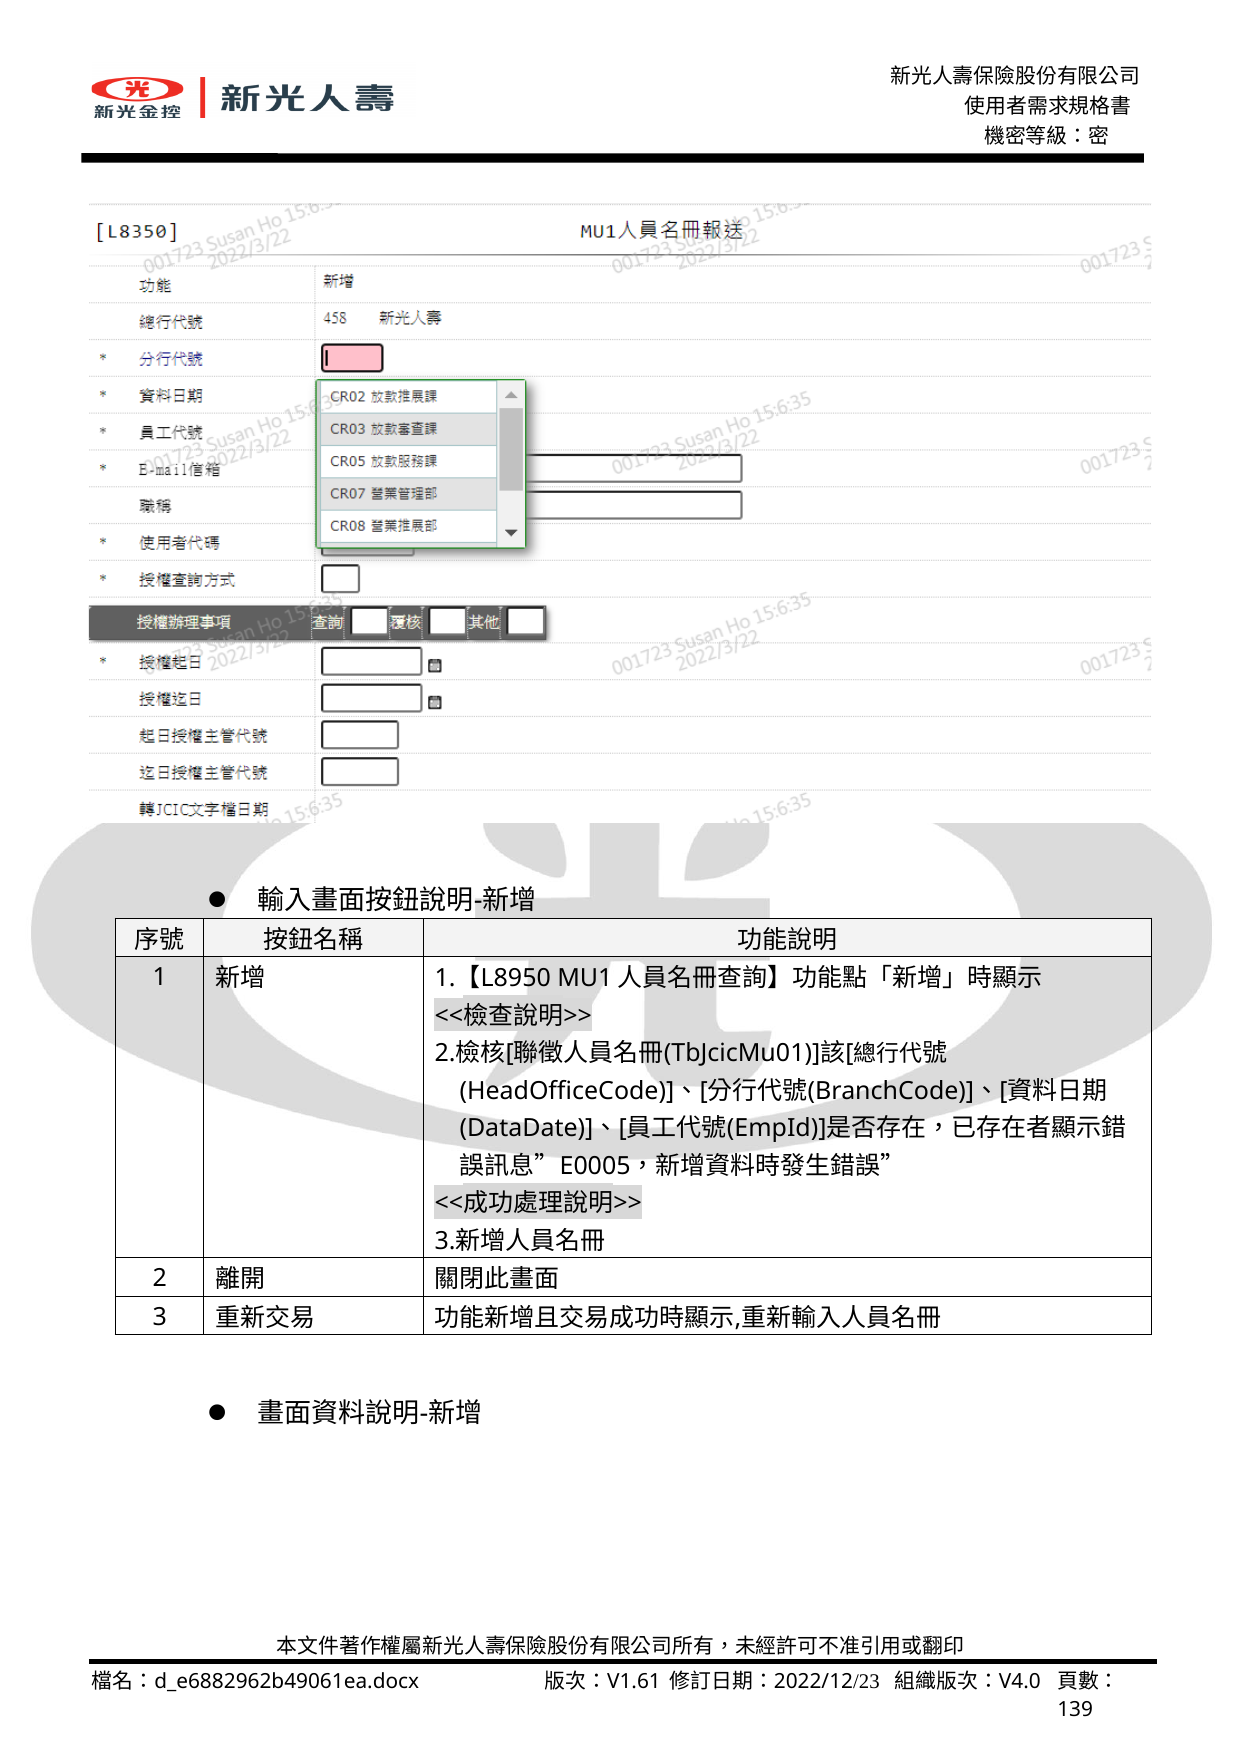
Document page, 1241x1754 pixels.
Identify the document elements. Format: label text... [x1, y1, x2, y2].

picture [25, 203, 1215, 1166]
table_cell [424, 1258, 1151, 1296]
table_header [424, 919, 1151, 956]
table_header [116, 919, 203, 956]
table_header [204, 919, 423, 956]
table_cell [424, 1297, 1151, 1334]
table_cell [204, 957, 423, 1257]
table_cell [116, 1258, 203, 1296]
picture [91, 61, 417, 118]
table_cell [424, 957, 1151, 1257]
list 輸入畫面按鈕說明-新增 [207, 878, 1152, 917]
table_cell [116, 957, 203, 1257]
list 畫面資料說明-新增 [207, 1373, 1152, 1448]
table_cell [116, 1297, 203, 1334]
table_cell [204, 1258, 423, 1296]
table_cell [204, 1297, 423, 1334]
